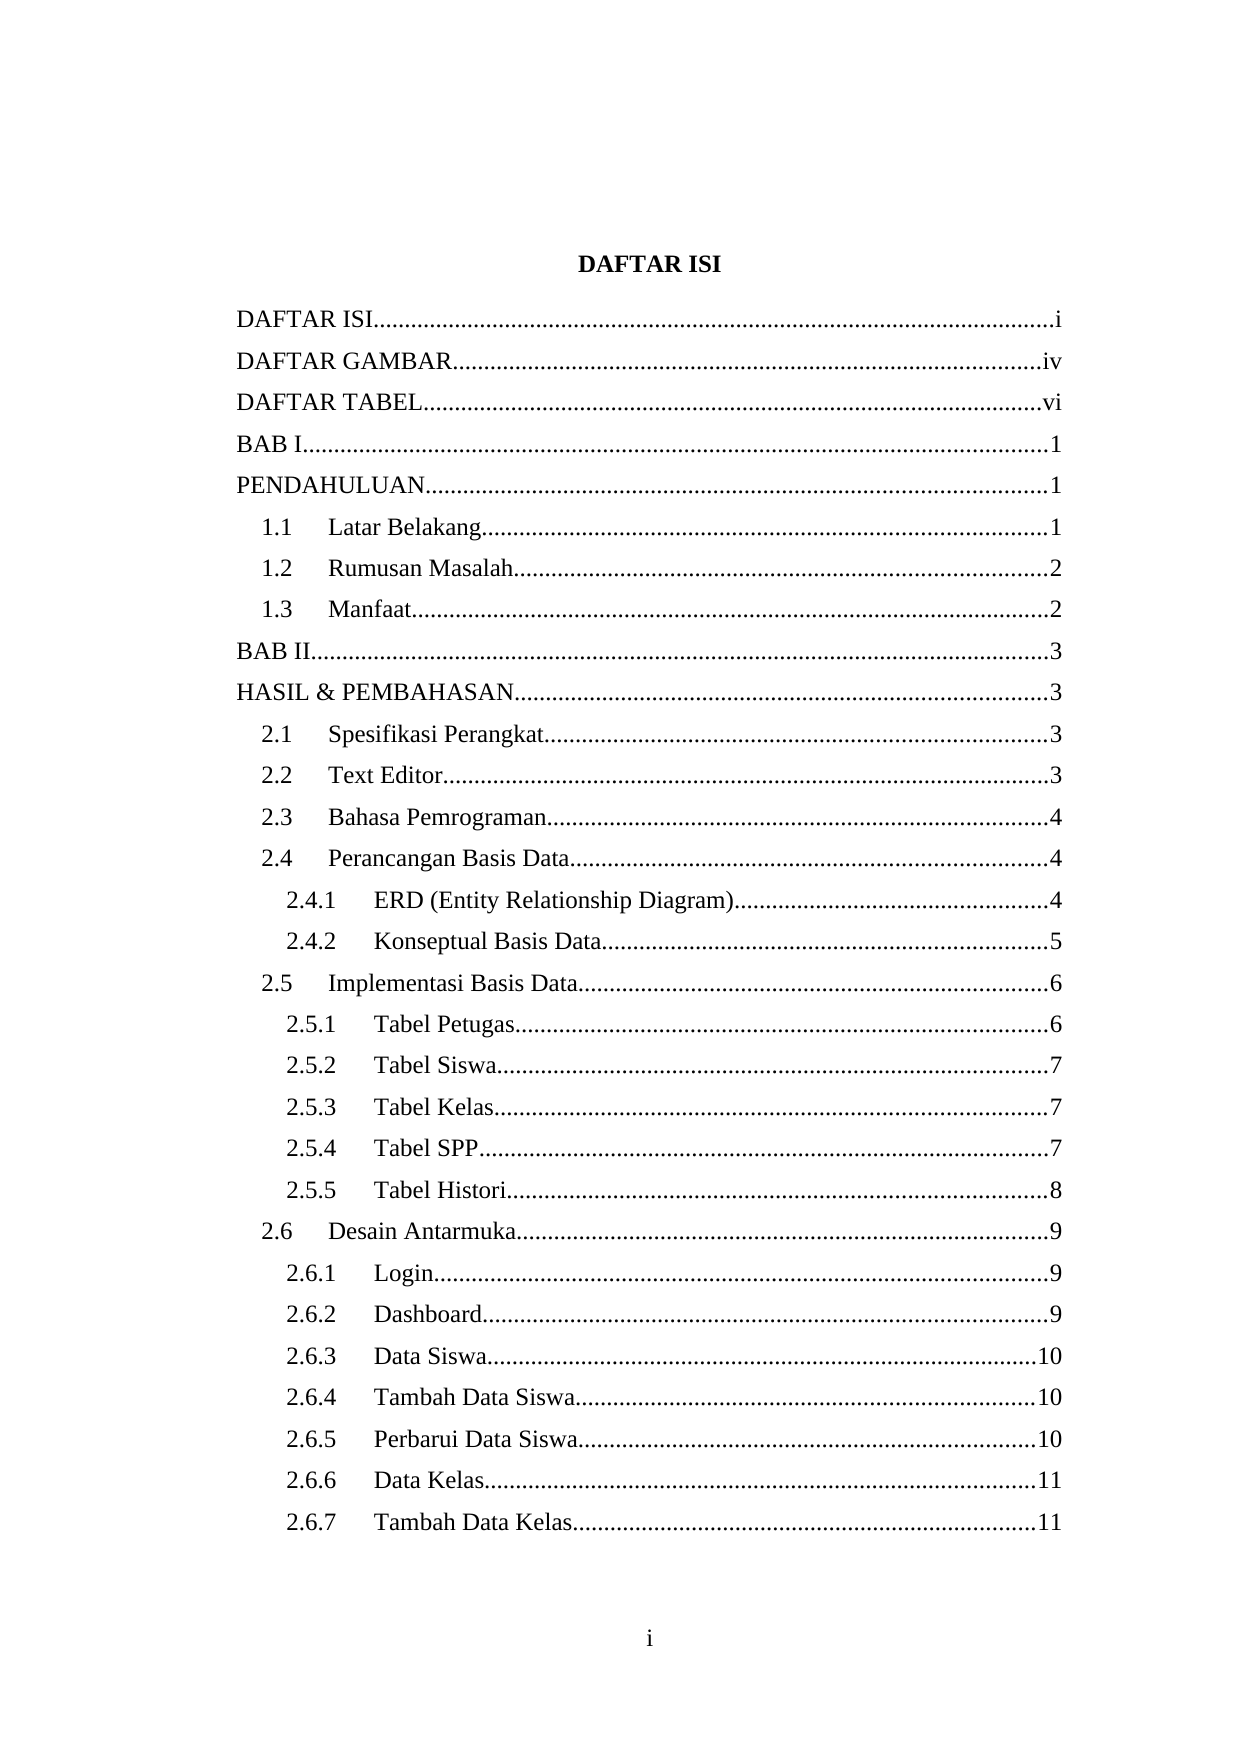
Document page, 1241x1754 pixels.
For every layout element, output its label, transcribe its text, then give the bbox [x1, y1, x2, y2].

subtitle DAFTAR ISI [236, 249, 1063, 277]
